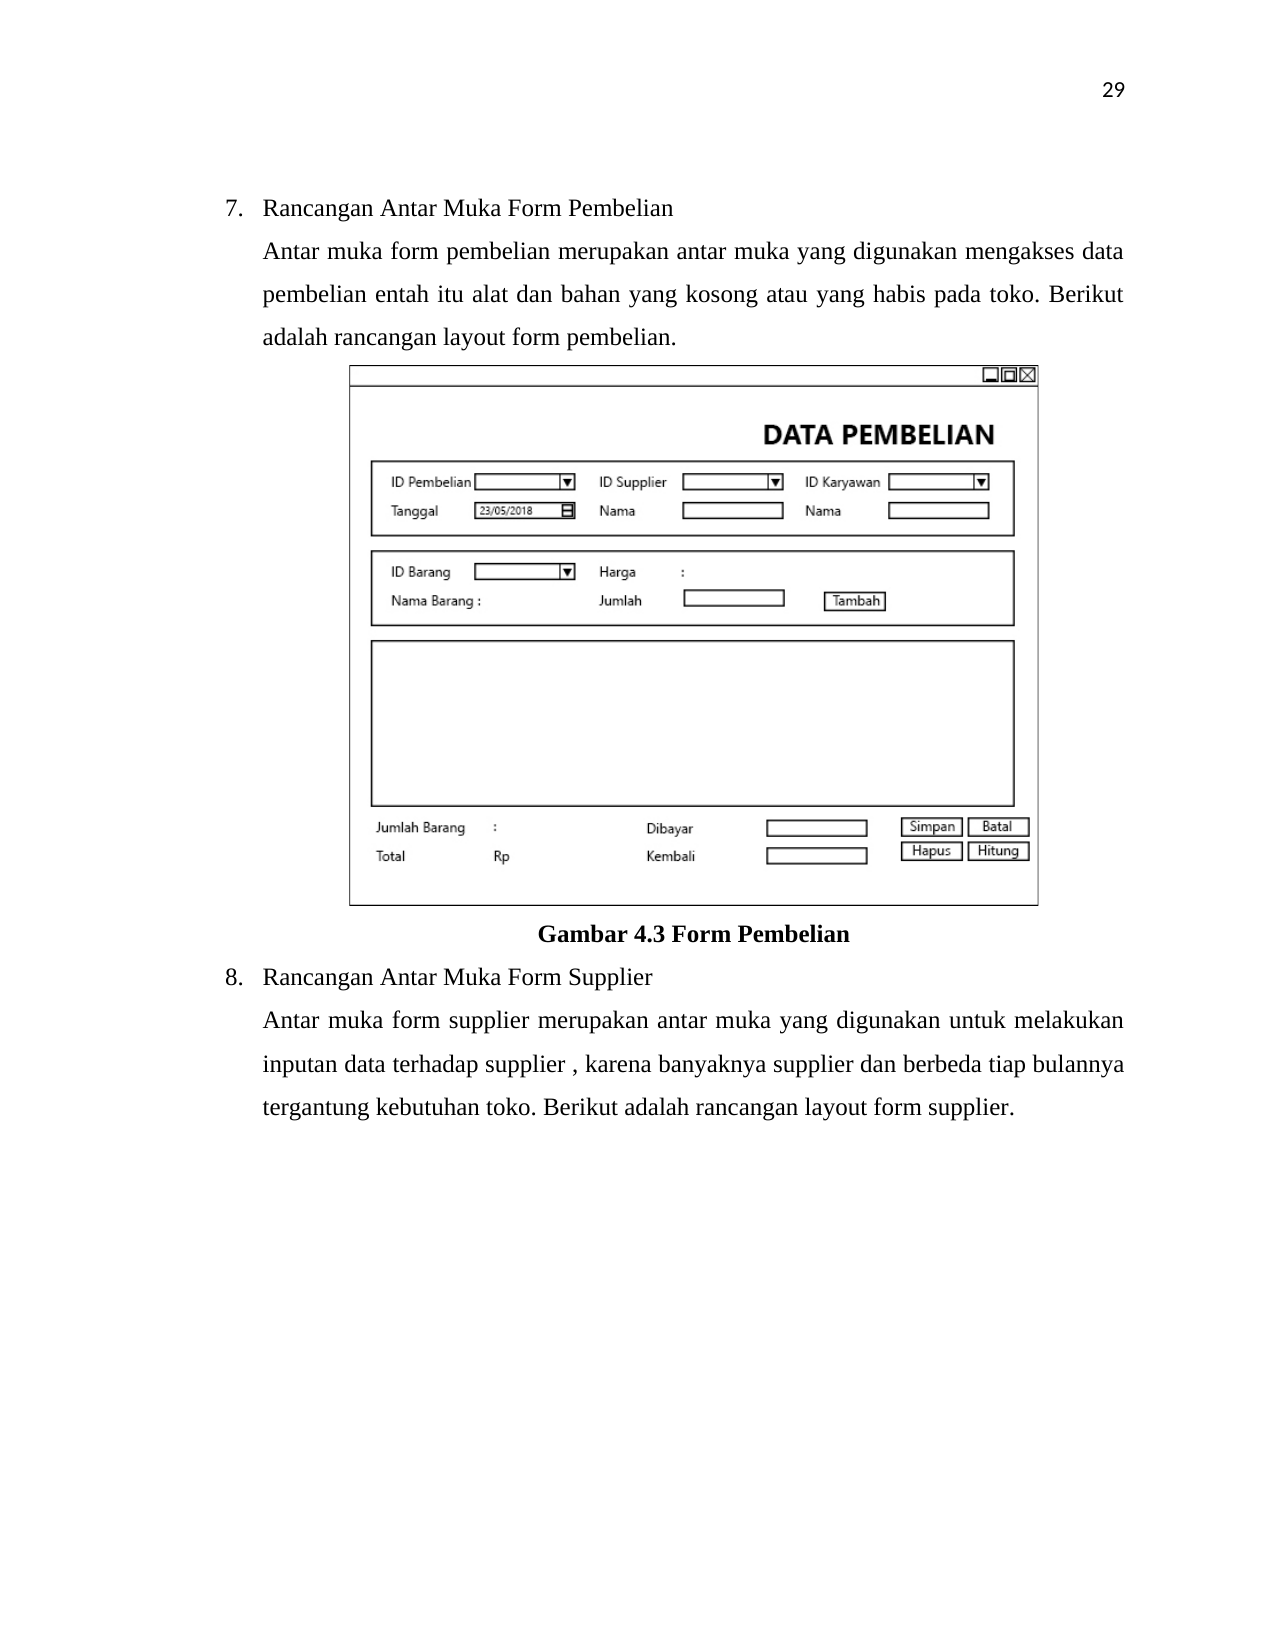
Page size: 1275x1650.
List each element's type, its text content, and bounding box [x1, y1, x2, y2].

list Rancangan Antar Muka Form Pembelian [225, 193, 1125, 222]
list Rancangan Antar Muka Form Supplier [225, 962, 1125, 991]
list Antar muka form pembelian merupakan antar muka yang digunakan mengakses data pembelian entah itu alat dan bahan yang kosong atau yang habis pada toko. Berikut adalah rancangan layout form pembelian. [262, 236, 1125, 351]
list Gambar 4.3 Form Pembelian [262, 919, 1125, 948]
list Antar muka form supplier merupakan antar muka yang digunakan untuk melakukan inputan data terhadap supplier , karena banyaknya supplier dan berbeda tiap bulannya tergantung kebutuhan toko. Berikut adalah rancangan layout form supplier. [262, 1006, 1125, 1121]
picture [349, 365, 1039, 906]
